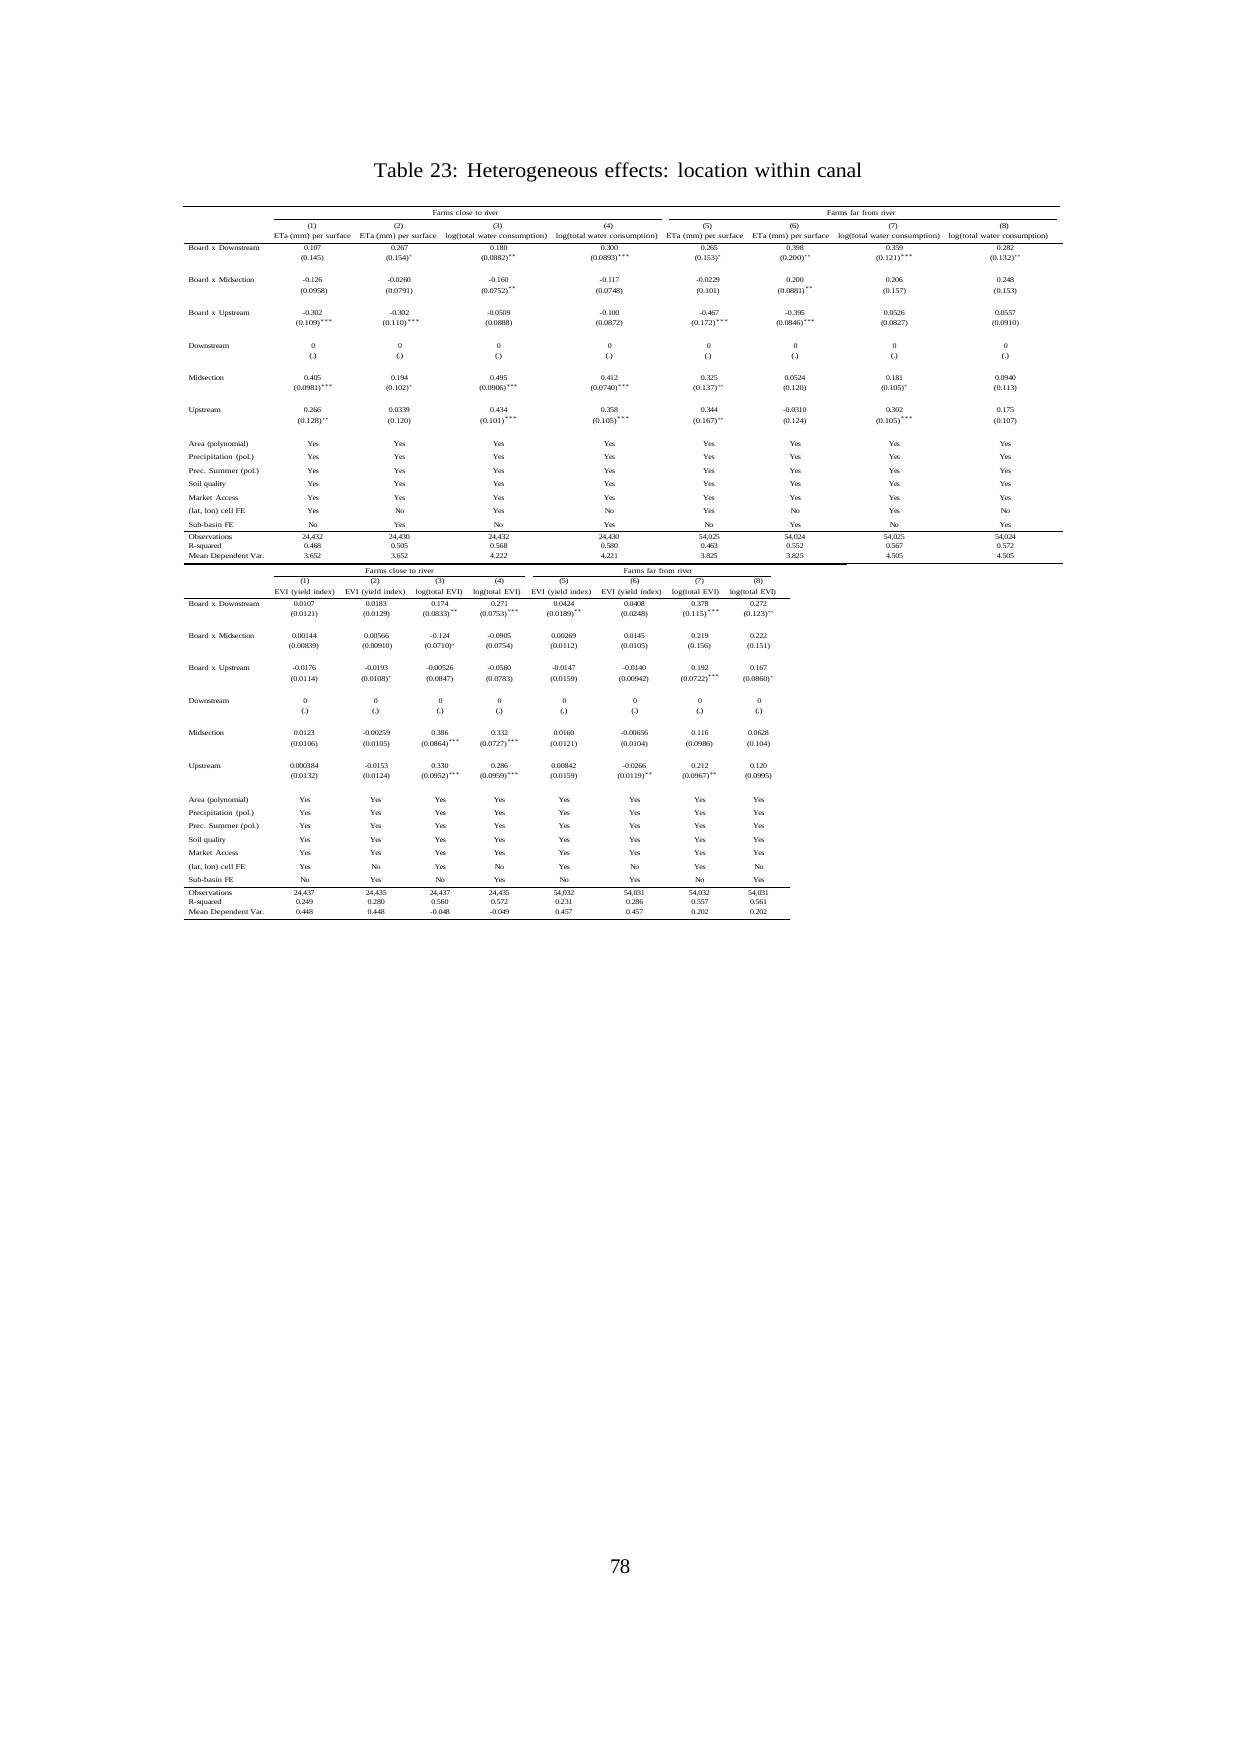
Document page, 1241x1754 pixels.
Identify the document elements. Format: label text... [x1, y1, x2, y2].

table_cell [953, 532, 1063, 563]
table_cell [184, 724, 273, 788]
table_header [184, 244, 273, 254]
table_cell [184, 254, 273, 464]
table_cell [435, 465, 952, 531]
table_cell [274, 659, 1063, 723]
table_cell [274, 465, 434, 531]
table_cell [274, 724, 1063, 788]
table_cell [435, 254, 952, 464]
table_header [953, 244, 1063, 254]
text Table 23: Heterogeneous effects: location within canal [374, 158, 1240, 182]
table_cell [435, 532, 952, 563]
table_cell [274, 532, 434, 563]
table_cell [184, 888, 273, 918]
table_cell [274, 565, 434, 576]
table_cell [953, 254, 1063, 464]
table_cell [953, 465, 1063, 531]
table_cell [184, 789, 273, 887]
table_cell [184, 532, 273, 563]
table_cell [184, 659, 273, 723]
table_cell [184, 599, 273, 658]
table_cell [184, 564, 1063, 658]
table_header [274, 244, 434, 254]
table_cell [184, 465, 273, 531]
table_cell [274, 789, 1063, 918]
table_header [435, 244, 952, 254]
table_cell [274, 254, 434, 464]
